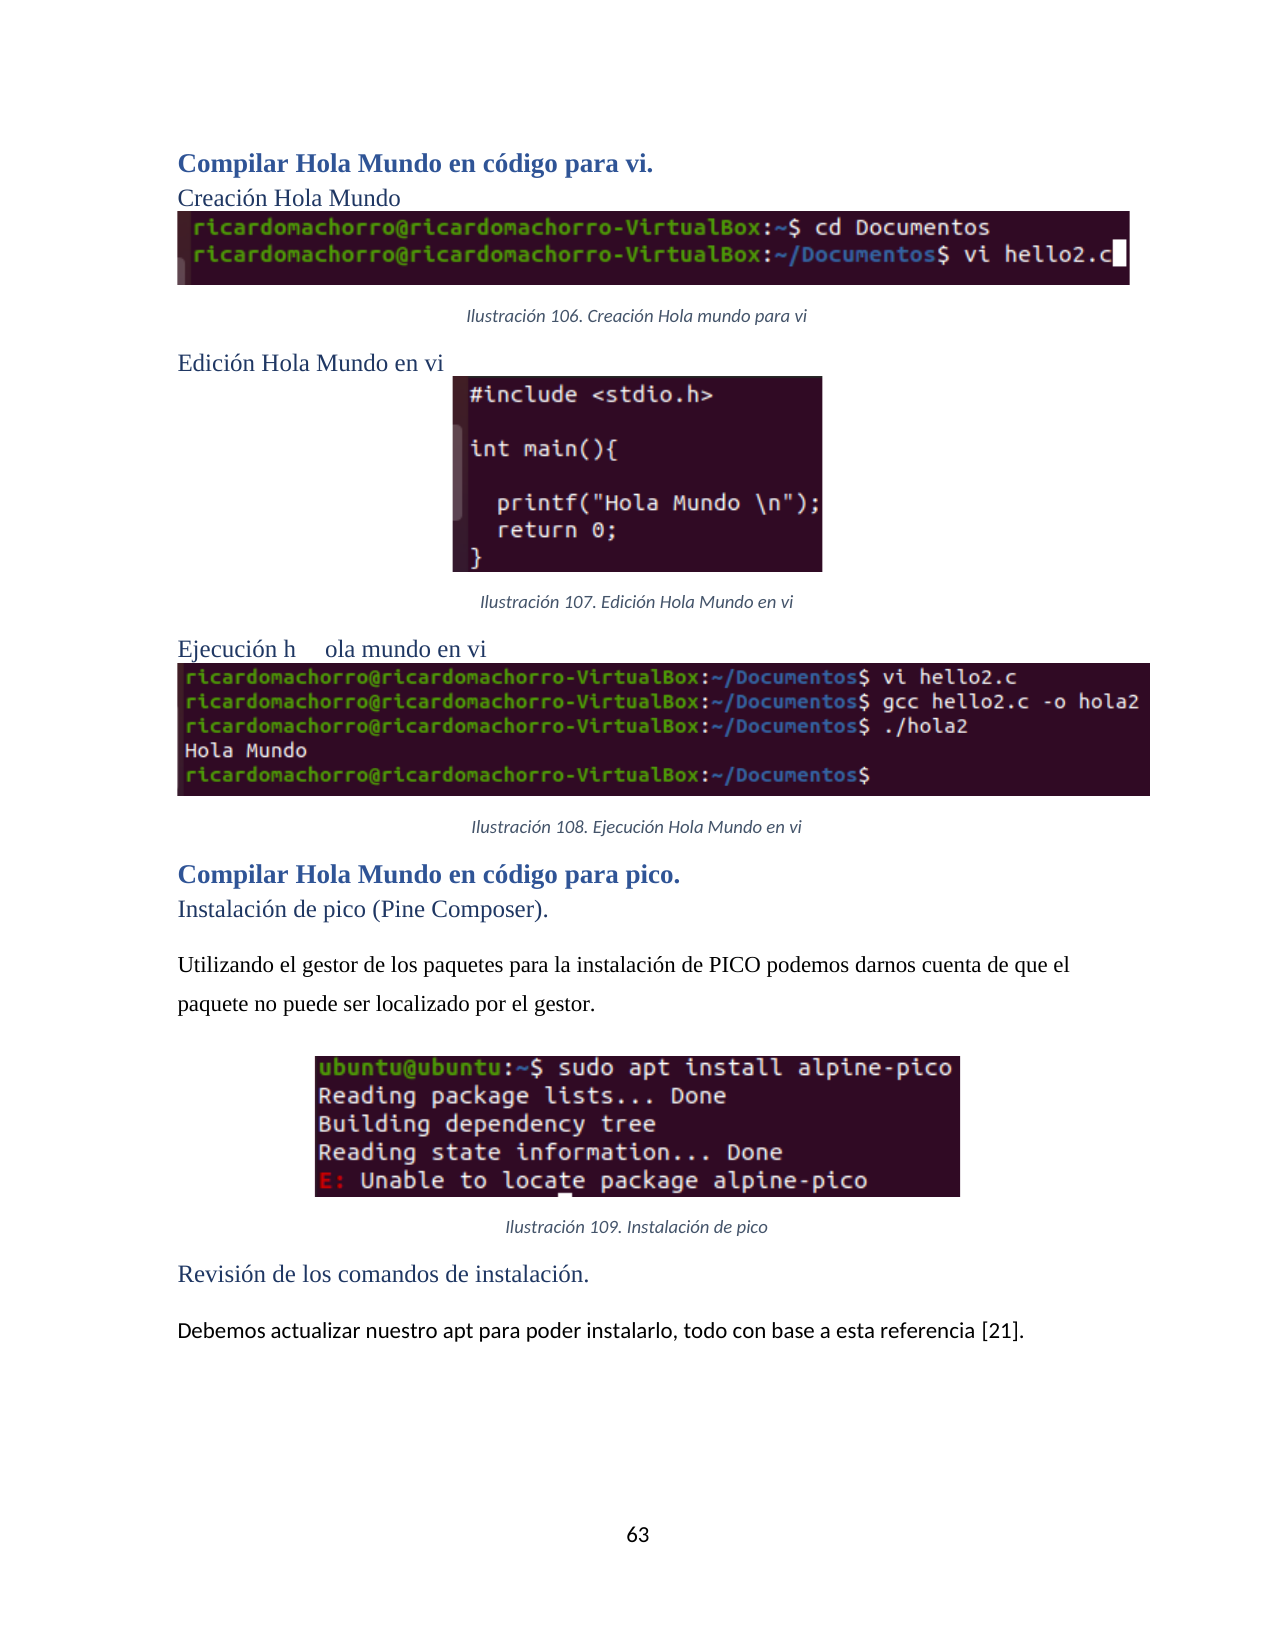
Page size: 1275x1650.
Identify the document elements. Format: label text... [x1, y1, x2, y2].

subtitle Revisión de los comandos de instalación. [177, 1259, 1098, 1288]
subtitle Edición Hola Mundo en vi [177, 348, 1098, 376]
text Utilizando el gestor de los paquetes para la instalación de PICO podemos darnos cuenta de que el paquete no puede ser localizado por el gestor. [177, 951, 1098, 1016]
subtitle Ejecución h ola mundo en vi [177, 634, 1098, 663]
picture [314, 1056, 961, 1197]
text Ilustración 108. Ejecución Hola Mundo en vi [177, 815, 1098, 838]
picture [452, 376, 823, 572]
picture [177, 211, 1130, 285]
text Debemos actualizar nuestro apt para poder instalarlo, todo con base a esta referencia . [177, 1316, 1098, 1344]
text Ilustración 107. Edición Hola Mundo en vi [177, 591, 1098, 613]
subtitle Instalación de pico (Pine Composer). [177, 894, 1098, 923]
subtitle Compilar Hola Mundo en código para pico. [177, 858, 1098, 890]
subtitle Compilar Hola Mundo en código para vi. [177, 148, 1098, 179]
text Ilustración 106. Creación Hola mundo para vi [177, 304, 1098, 327]
picture [177, 663, 1150, 796]
subtitle Creación Hola Mundo [177, 183, 1098, 211]
text Ilustración 109. Instalación de pico [177, 1215, 1098, 1238]
